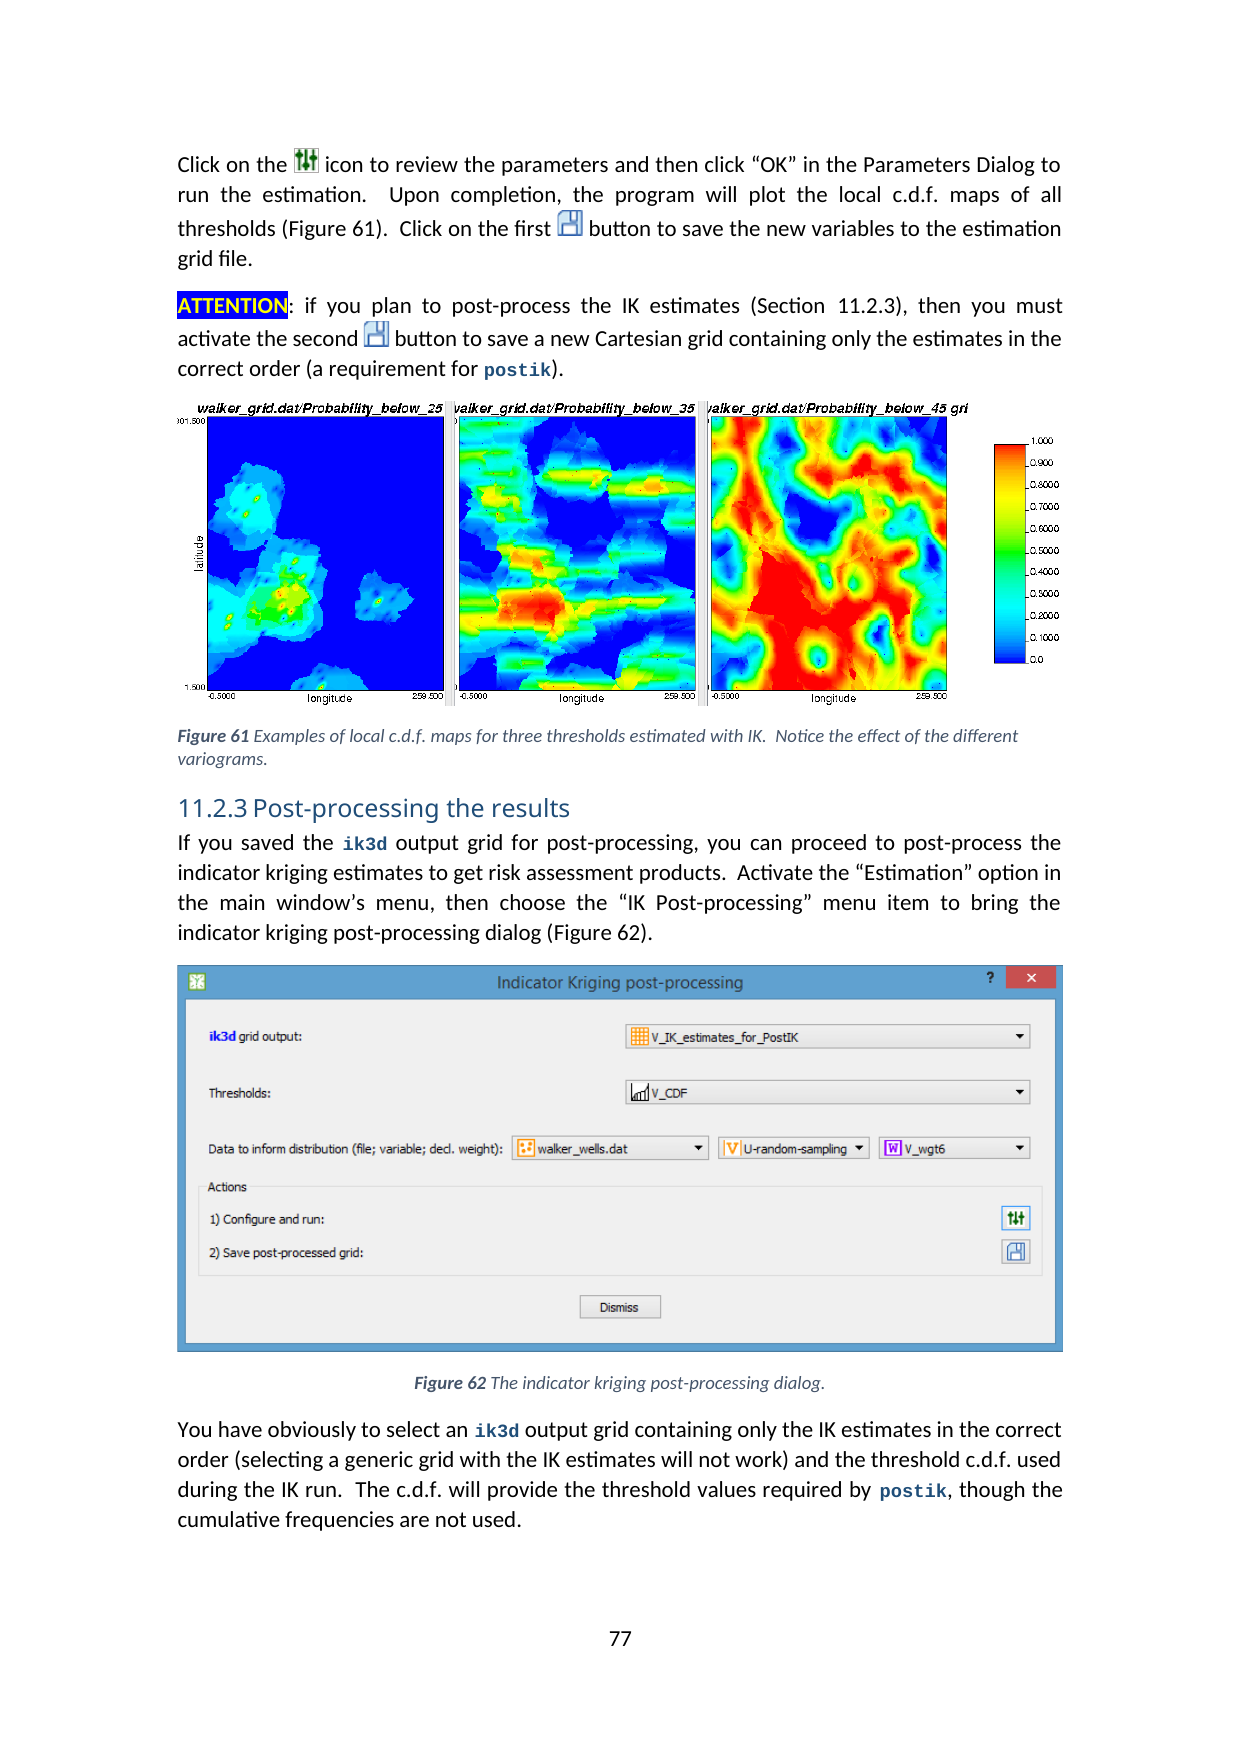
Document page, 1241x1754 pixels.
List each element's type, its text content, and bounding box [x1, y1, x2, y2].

picture [295, 149, 318, 172]
picture [557, 210, 583, 236]
text Figure 62 The indicator kriging post-processing dialog. [177, 1371, 1063, 1394]
subtitle Post-processing the results [177, 791, 1063, 825]
text Click on the icon to review the parameters and then click “OK” in the Parameters Dialog to run the estimation. Upon completion, the program will plot the local c.d.f. maps of all thresholds (Figure 61). Click on the first button to save the new variables to the estimation grid file. [177, 148, 1063, 272]
text ATTENTION: if you plan to post-process the IK estimates (Section 11.2.3), then you must activate the second button to save a new Cartesian grid containing only the estimates in the correct order (a requirement for postik). [177, 291, 1063, 382]
text You have obviously to select an ik3d output grid containing only the IK estimates in the correct order (selecting a generic grid with the IK estimates will not work) and the threshold c.d.f. used during the IK run. The c.d.f. will provide the threshold values required by postik, though the cumulative frequencies are not used. [177, 1415, 1063, 1533]
picture [177, 965, 1063, 1352]
text If you saved the ik3d output grid for post-processing, you can proceed to post-process the indicator kriging estimates to get risk assessment products. Activate the “Estimation” option in the main window’s menu, then choose the “IK Post-processing” menu item to bring the indicator kriging post-processing dialog (Figure 62). [177, 828, 1063, 947]
picture [363, 321, 390, 347]
text Figure 61 Examples of local c.d.f. maps for three thresholds estimated with IK. Notice the effect of the different variograms. [177, 724, 1063, 770]
picture [177, 401, 1062, 706]
